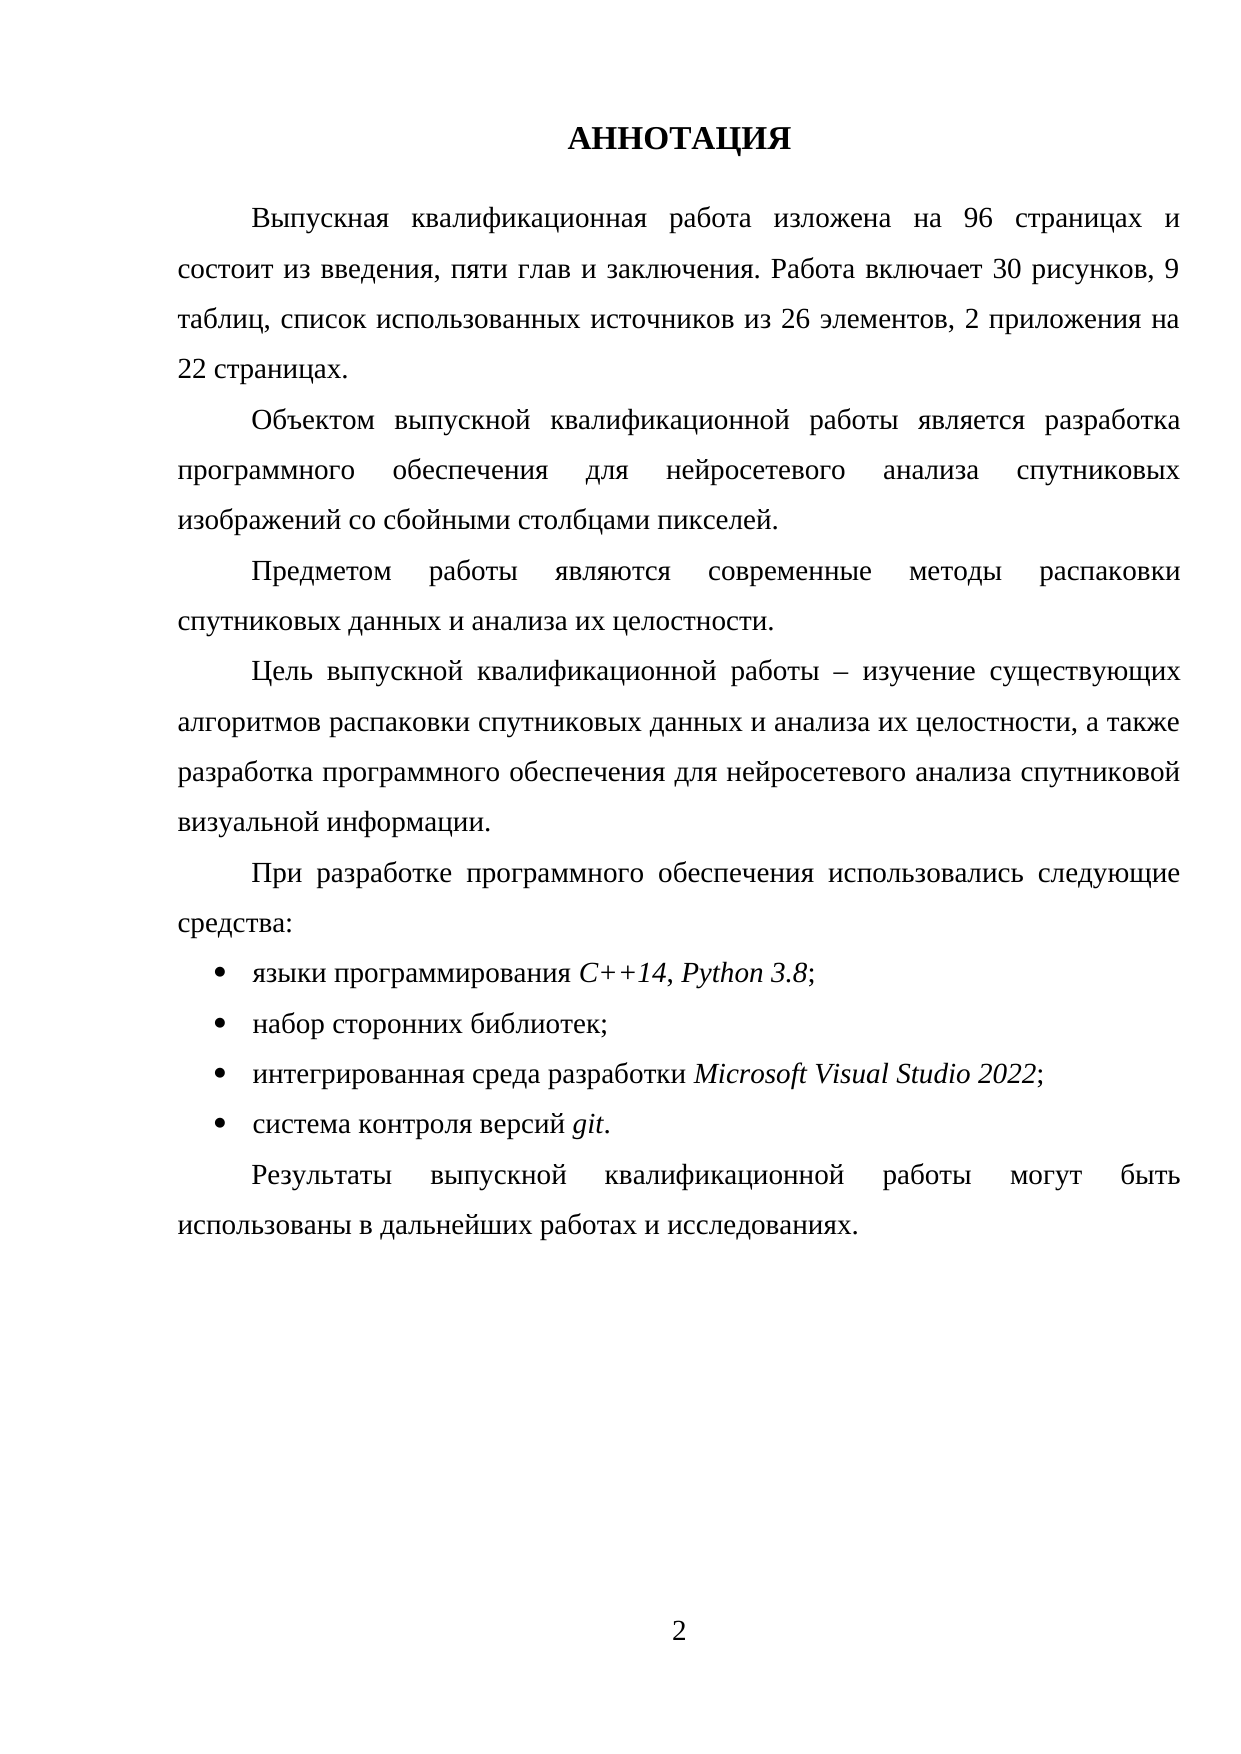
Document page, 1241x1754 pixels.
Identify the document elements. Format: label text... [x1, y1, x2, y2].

text При разработке программного обеспечения использовались следующие средства: [177, 855, 1181, 938]
text Объектом выпускной квалификационной работы является разработка программного обеспечения для нейросетевого анализа спутниковых изображений со сбойными столбцами пикселей. [177, 402, 1181, 536]
text Предметом работы являются современные методы распаковки спутниковых данных и анализа их целостности. [177, 553, 1181, 637]
text Выпускная квалификационная работа изложена на 96 страницах и состоит из введения, пяти глав и заключения. Работа включает 30 рисунков, 9 таблиц, список использованных источников из 26 элементов, 2 приложения на 22 страницах. [177, 201, 1181, 385]
list система контроля версий git. [215, 1107, 1181, 1140]
list языки программирования C++14, Python 3.8; [215, 955, 1181, 989]
text Результаты выпускной квалификационной работы могут быть использованы в дальнейших работах и исследованиях. [177, 1157, 1181, 1241]
list интегрированная среда разработки Microsoft Visual Studio 2022; [215, 1056, 1181, 1090]
text Цель выпускной квалификационной работы – изучение существующих алгоритмов распаковки спутниковых данных и анализа их целостности, а также разработка программного обеспечения для нейросетевого анализа спутниковой визуальной информации. [177, 653, 1181, 838]
list набор сторонних библиотек; [215, 1006, 1181, 1039]
text Аннотация [177, 118, 1181, 156]
